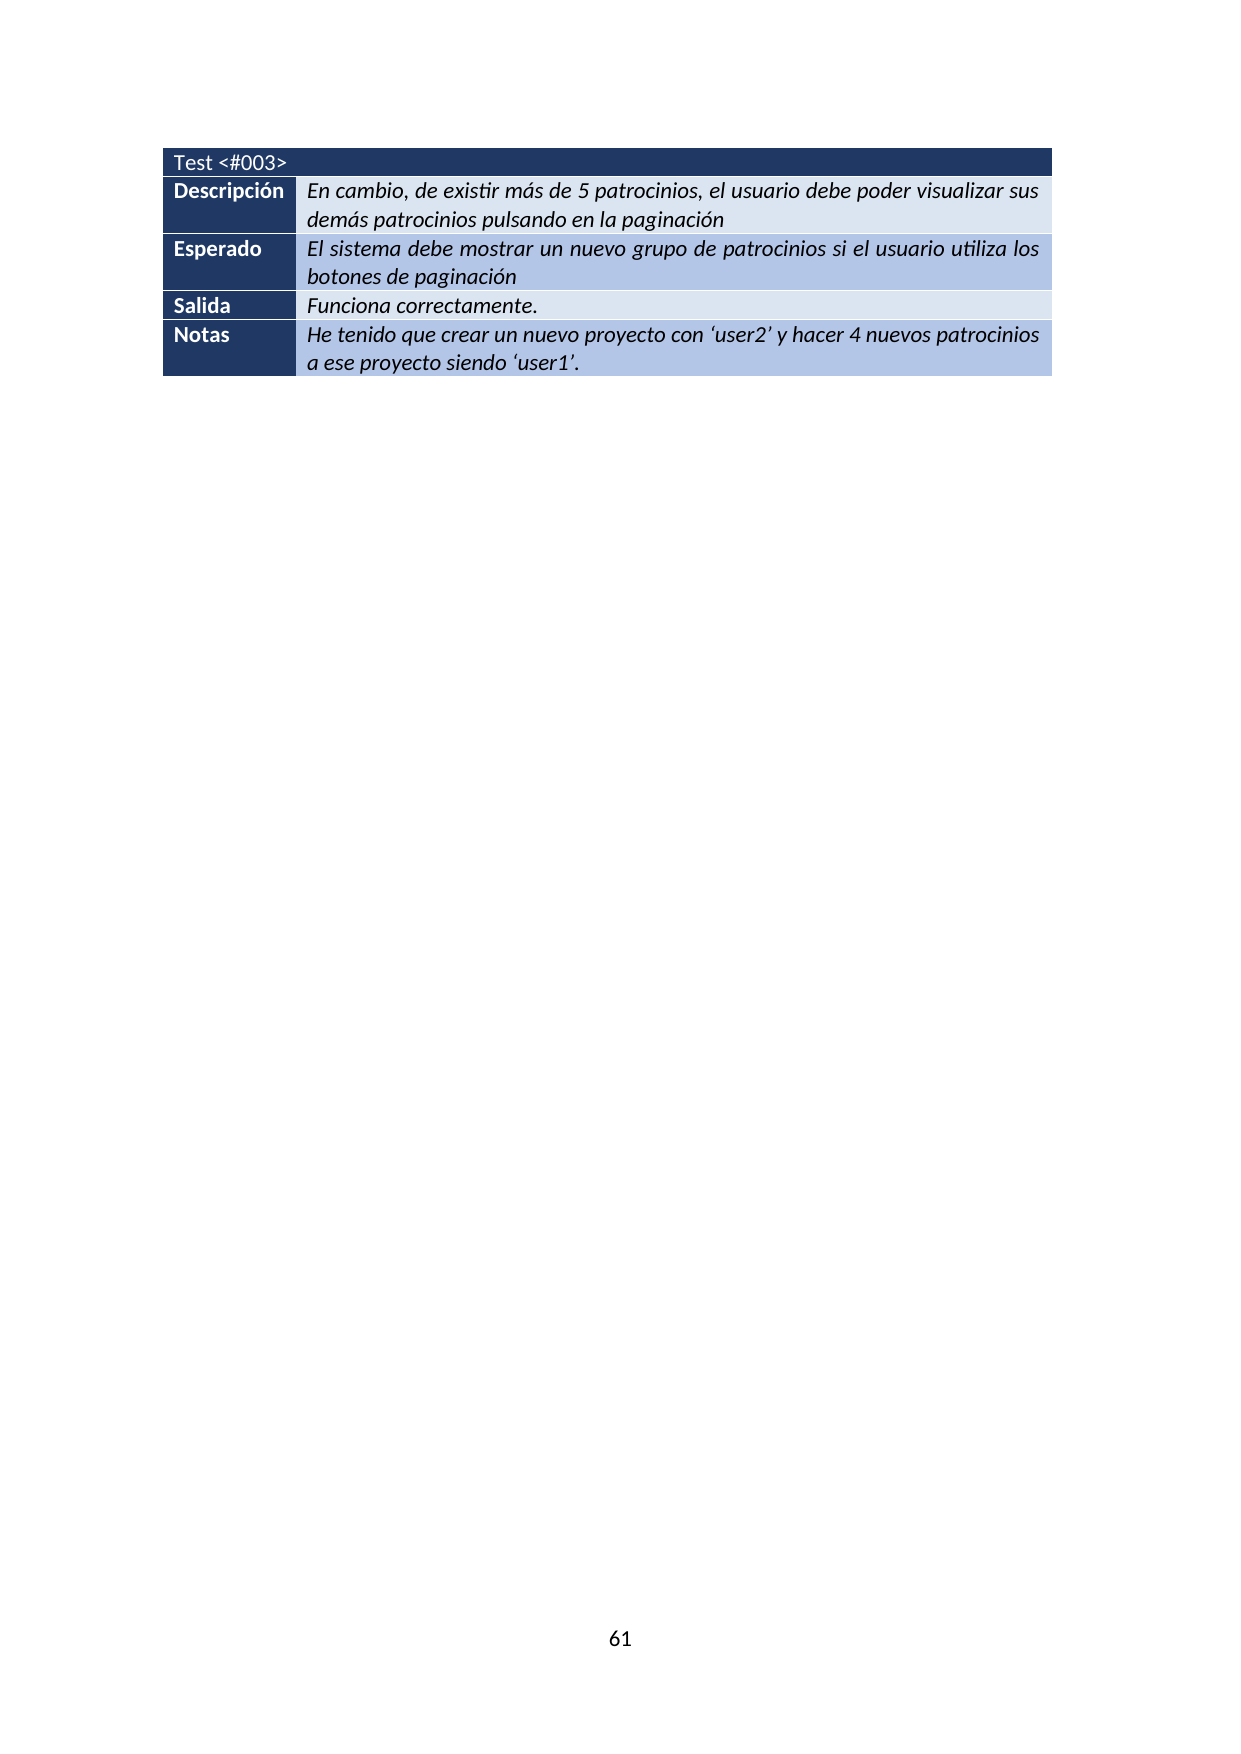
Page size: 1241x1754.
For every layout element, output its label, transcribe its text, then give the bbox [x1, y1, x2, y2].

table_cell En cambio, de existir más de 5 patrocinios, el usuario debe poder visualizar sus demás patrocinios pulsando en la paginación [296, 177, 1052, 233]
table_cell Descripción [163, 177, 296, 233]
table_cell Notas [163, 320, 296, 376]
table_cell He tenido que crear un nuevo proyecto con ‘user2’ y hacer 4 nuevos patrocinios a ese proyecto siendo ‘user1’. [296, 320, 1052, 376]
table_cell El sistema debe mostrar un nuevo grupo de patrocinios si el usuario utiliza los botones de paginación [296, 234, 1052, 290]
table_cell Esperado [163, 234, 296, 290]
table_header Test <#003> [163, 148, 1052, 176]
table_cell Salida [163, 291, 296, 319]
table_cell Funciona correctamente. [296, 291, 1052, 319]
